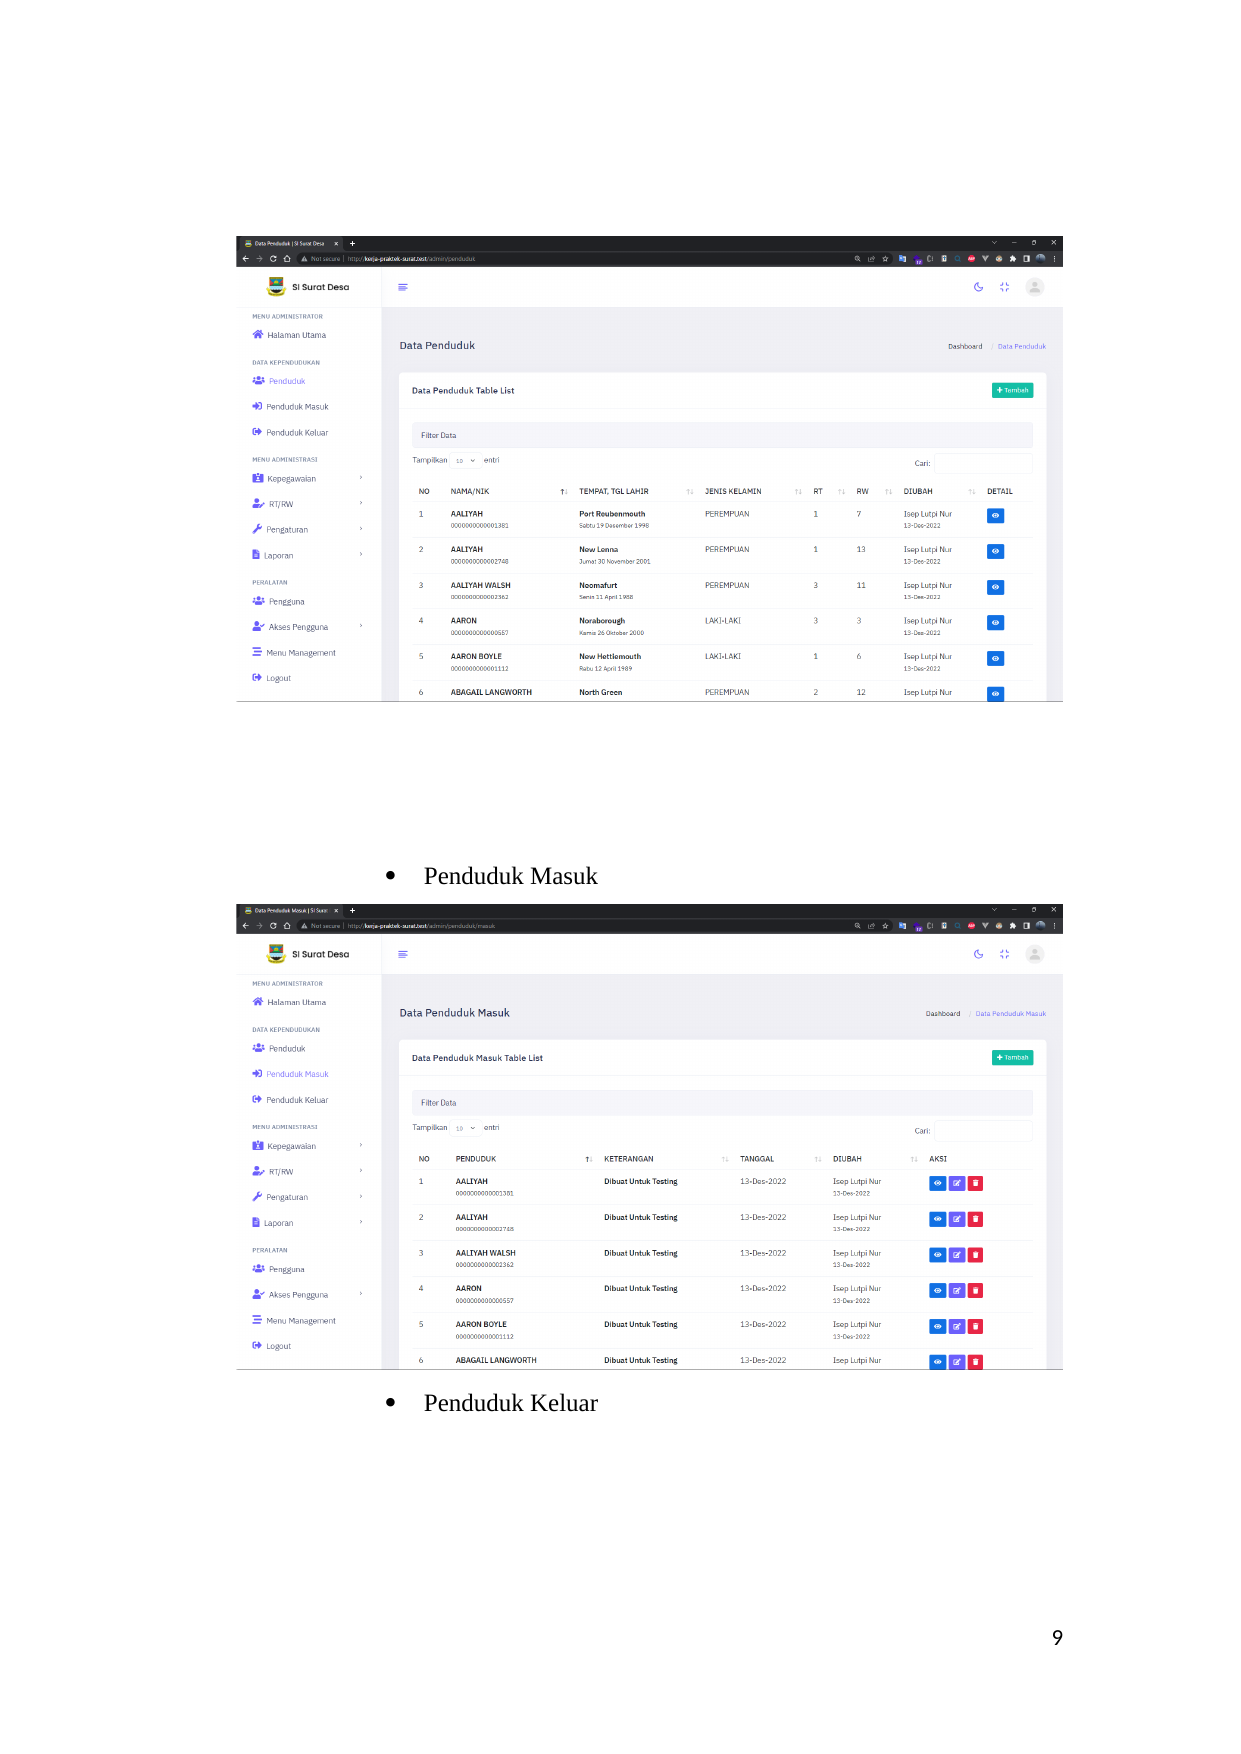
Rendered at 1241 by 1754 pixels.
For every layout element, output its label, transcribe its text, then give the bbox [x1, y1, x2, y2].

picture [236, 236, 1063, 702]
list Penduduk Masuk [386, 861, 1063, 890]
list Penduduk Keluar [386, 1388, 1063, 1417]
picture [236, 904, 1063, 1370]
